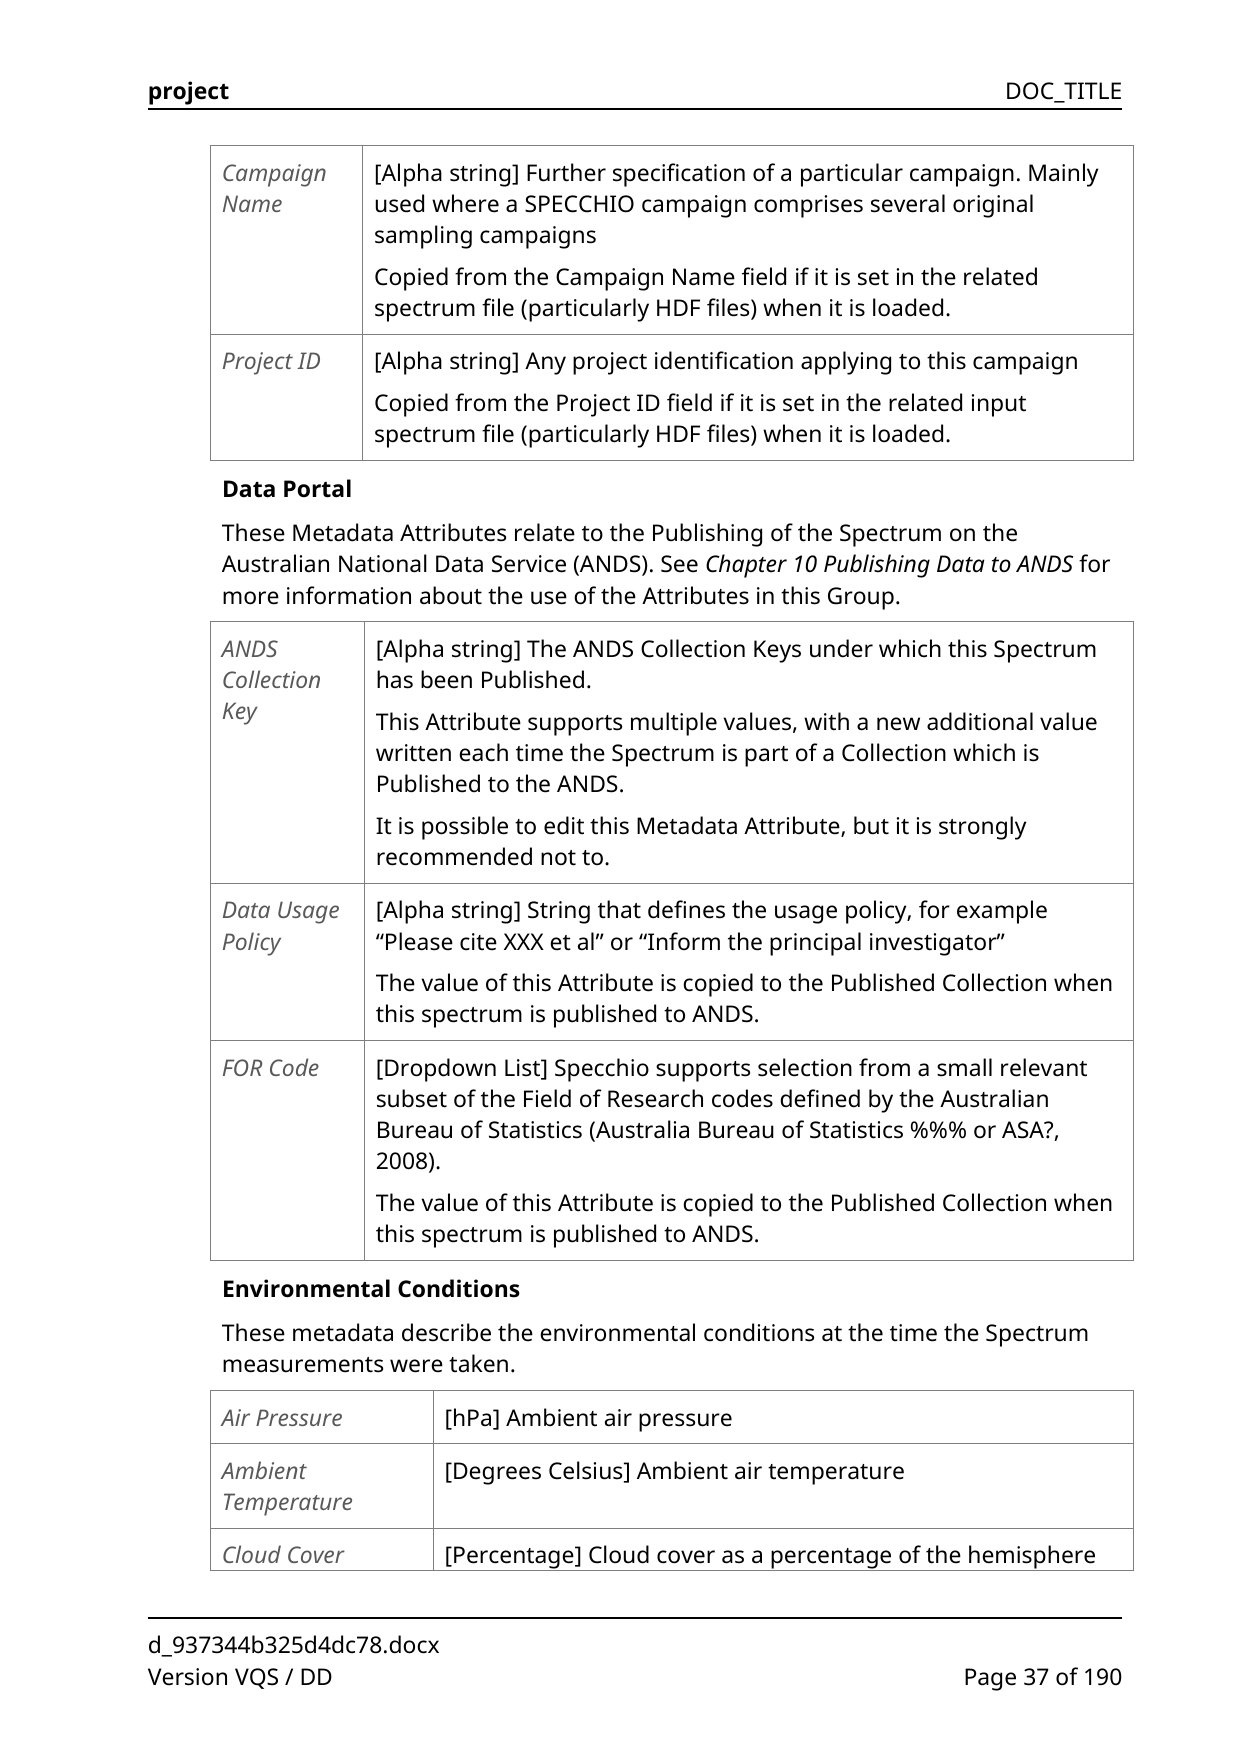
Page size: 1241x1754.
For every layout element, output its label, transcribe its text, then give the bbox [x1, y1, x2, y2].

table_cell [Alpha string] Any project identification applying to this campaign Copied from the Project ID field if it is set in the related input spectrum file (particularly HDF files) when it is loaded. [363, 335, 1133, 460]
subtitle Environmental Conditions [222, 1273, 1122, 1304]
table_header ANDS Collection Key [211, 622, 364, 883]
table_cell [Dropdown List] Specchio supports selection from a small relevant subset of the Field of Research codes defined by the Australian Bureau of Statistics . The value of this Attribute is copied to the Published Collection when this spectrum is published to ANDS. [365, 1041, 1133, 1260]
table_cell Ambient Temperature [211, 1444, 433, 1527]
table_cell [Alpha string] Further specification of a particular campaign. Mainly used where a SPECCHIO campaign comprises several original sampling campaigns Copied from the Campaign Name field if it is set in the related spectrum file (particularly HDF files) when it is loaded. [363, 146, 1133, 334]
table_header [Alpha string] The ANDS Collection Keys under which this Spectrum has been Published. This Attribute supports multiple values, with a new additional value written each time the Spectrum is part of a Collection which is Published to the ANDS. It is possible to edit this Metadata Attribute, but it is strongly recommended not to. [365, 622, 1133, 883]
table_header Air Pressure [211, 1391, 433, 1443]
table_cell Cloud Cover [211, 1529, 433, 1570]
text These metadata describe the environmental conditions at the time the Spectrum measurements were taken. [222, 1317, 1122, 1379]
table_cell Campaign Name [211, 146, 362, 334]
table_cell [Degrees Celsius Ambient air temperature [434, 1444, 1133, 1527]
table_cell FOR Code [211, 1041, 364, 1260]
table_cell [Alpha string] String that defines the usage policy, for example “Please cite XXX et al” or “Inform the principal investigator” The value of this Attribute is copied to the Published Collection when this spectrum is published to ANDS. [365, 884, 1133, 1040]
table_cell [434, 1529, 1133, 1570]
table_cell Project ID [211, 335, 362, 460]
table_header [hPa Ambient air pressure [434, 1391, 1133, 1443]
subtitle Data Portal [222, 473, 1122, 504]
table_cell Data Usage Policy [211, 884, 364, 1040]
